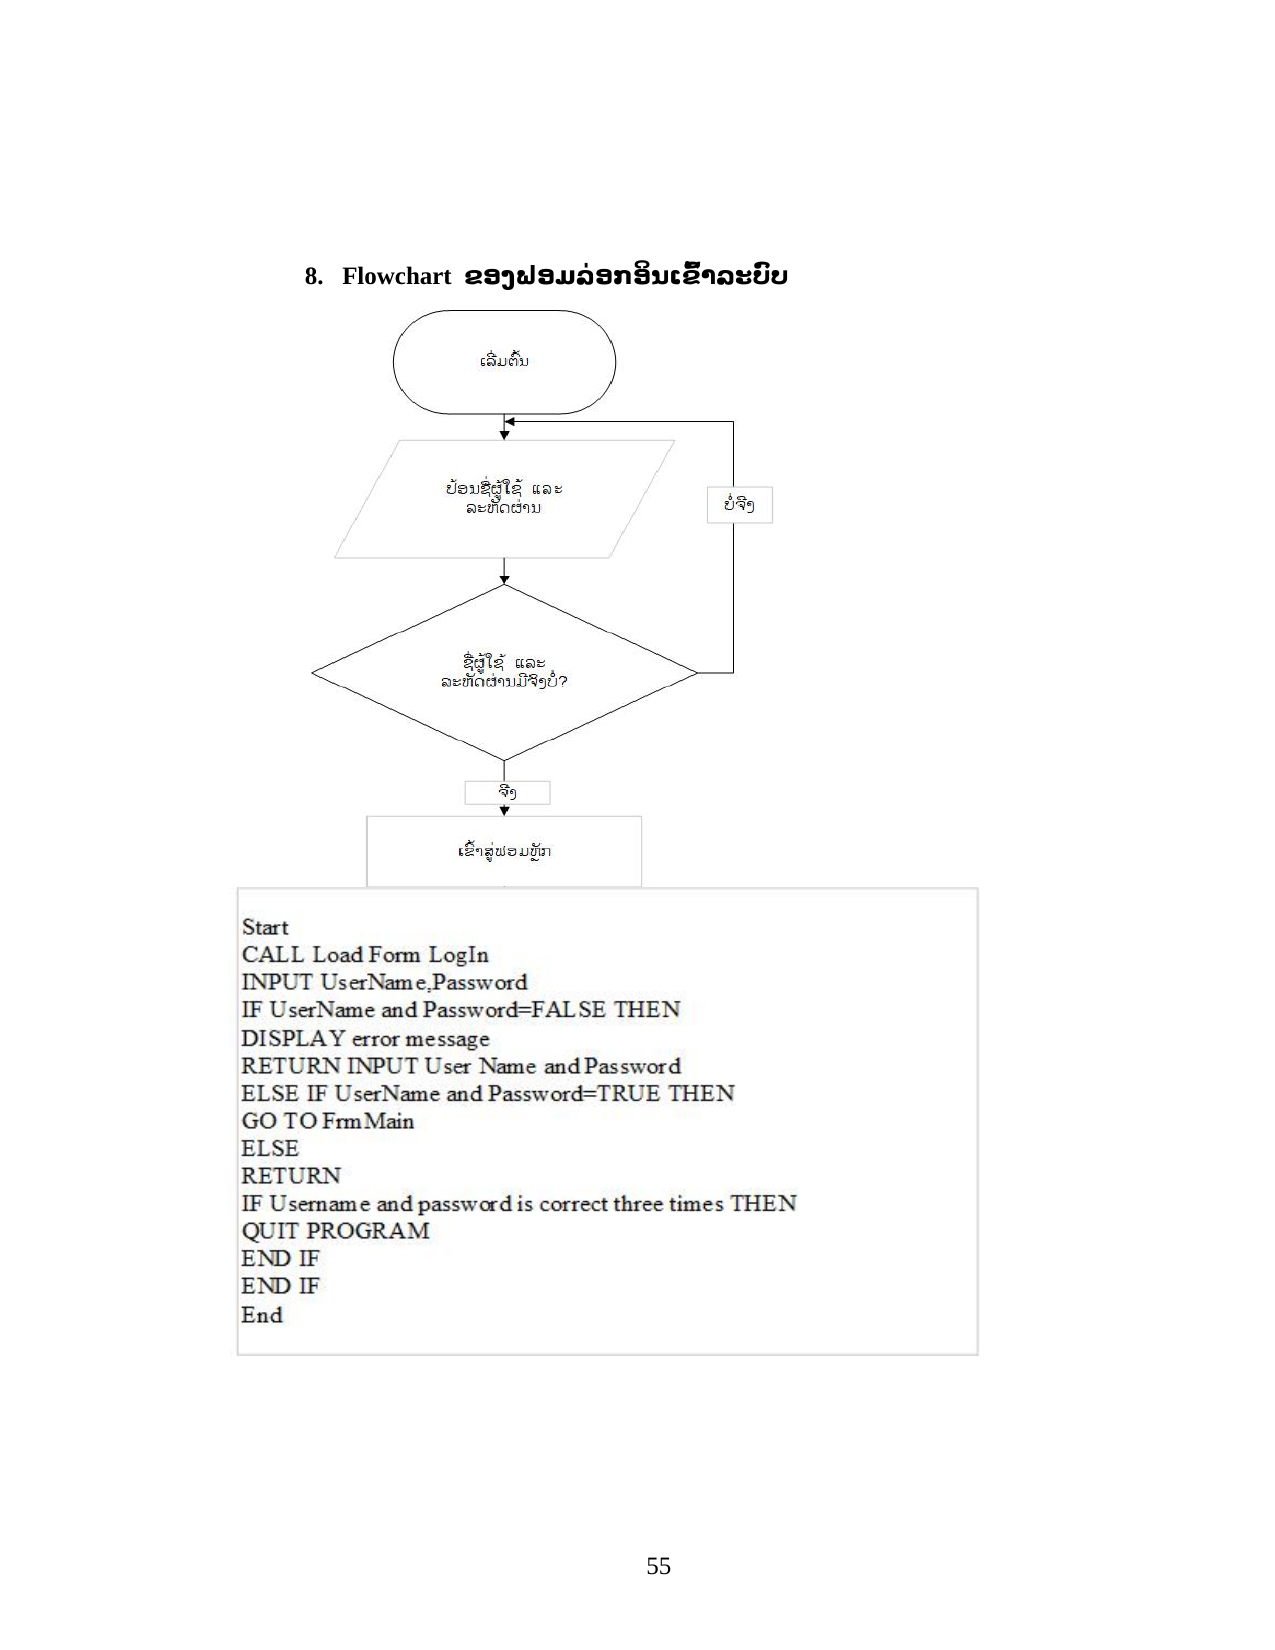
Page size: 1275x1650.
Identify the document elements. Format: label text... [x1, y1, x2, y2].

subtitle Flowchart ຂອງຟອມລ່ອກອິນເຂົ້າລະບົບ [304, 261, 1125, 291]
picture [228, 309, 980, 1356]
